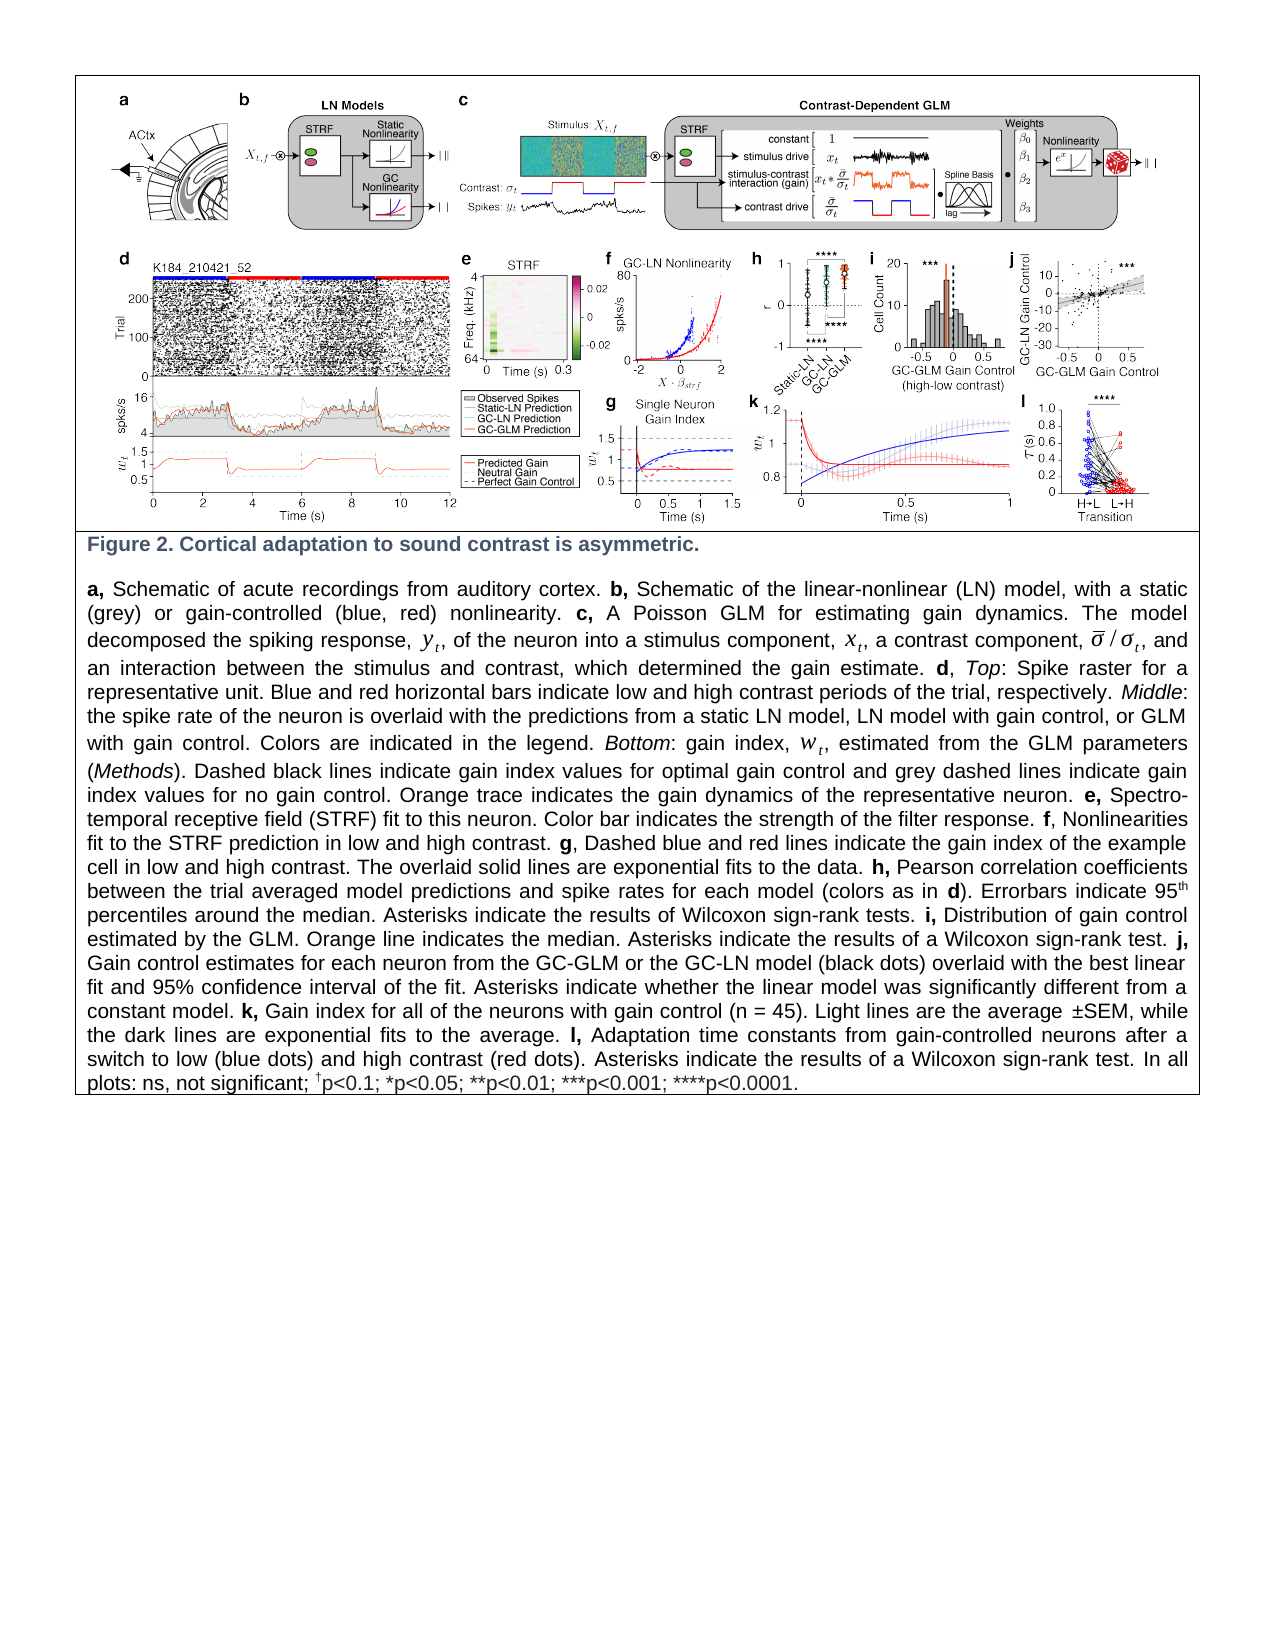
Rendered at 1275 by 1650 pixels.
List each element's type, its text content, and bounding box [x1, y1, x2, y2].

table_cell Figure 2. Cortical adaptation to sound contrast is asymmetric. a, Schematic of acute recordings from auditory cortex. b, Schematic of the linear-nonlinear (LN) model, with a static (grey) or gain-controlled (blue, red) nonlinearity. c, A Poisson GLM for estimating gain dynamics. The model decomposed the spiking response, , of the neuron into a stimulus component, , a contrast component, , and an interaction between the stimulus and contrast, which determined the gain estimate. d, Top: Spike raster for a representative unit. Blue and red horizontal bars indicate low and high contrast periods of the trial, respectively. Middle: the spike rate of the neuron is overlaid with the predictions from a static LN model, LN model with gain control, or GLM with gain control. Colors are indicated in the legend. Bottom: gain index, , estimated from the GLM parameters (Methods). Dashed black lines indicate gain index values for optimal gain control and grey dashed lines indicate gain index values for no gain control. Orange trace indicates the gain dynamics of the representative neuron. e, Spectro-temporal receptive field (STRF) fit to this neuron. Color bar indicates the strength of the filter response. f, Nonlinearities fit to the STRF prediction in low and high contrast. g, Dashed blue and red lines indicate the gain index of the example cell in low and high contrast. The overlaid solid lines are exponential fits to the data. h, Pearson correlation coefficients between the trial averaged model predictions and spike rates for each model (colors as in d). Errorbars indicate 95th percentiles around the median. Asterisks indicate the results of Wilcoxon sign-rank tests. i, Distribution of gain control estimated by the GLM. Orange line indicates the median. Asterisks indicate the results of a Wilcoxon sign-rank test. j, Gain control estimates for each neuron from the GC-GLM or the GC-LN model (black dots) overlaid with the best linear fit and 95% confidence interval of the fit. Asterisks indicate whether the linear model was significantly different from a constant model. k, Gain index for all of the neurons with gain control (n = 45). Light lines are the average ±SEM, while the dark lines are exponential fits to the average. l, Adaptation time constants from gain-controlled neurons after a switch to low (blue dots) and high contrast (red dots). Asterisks indicate the results of a Wilcoxon sign-rank test. In all plots: ns, not significant; †p<0.1; *p<0.05; **p<0.01; ***p<0.001; ****p<0.0001. [76, 532, 1199, 1094]
table_header [76, 76, 1199, 531]
